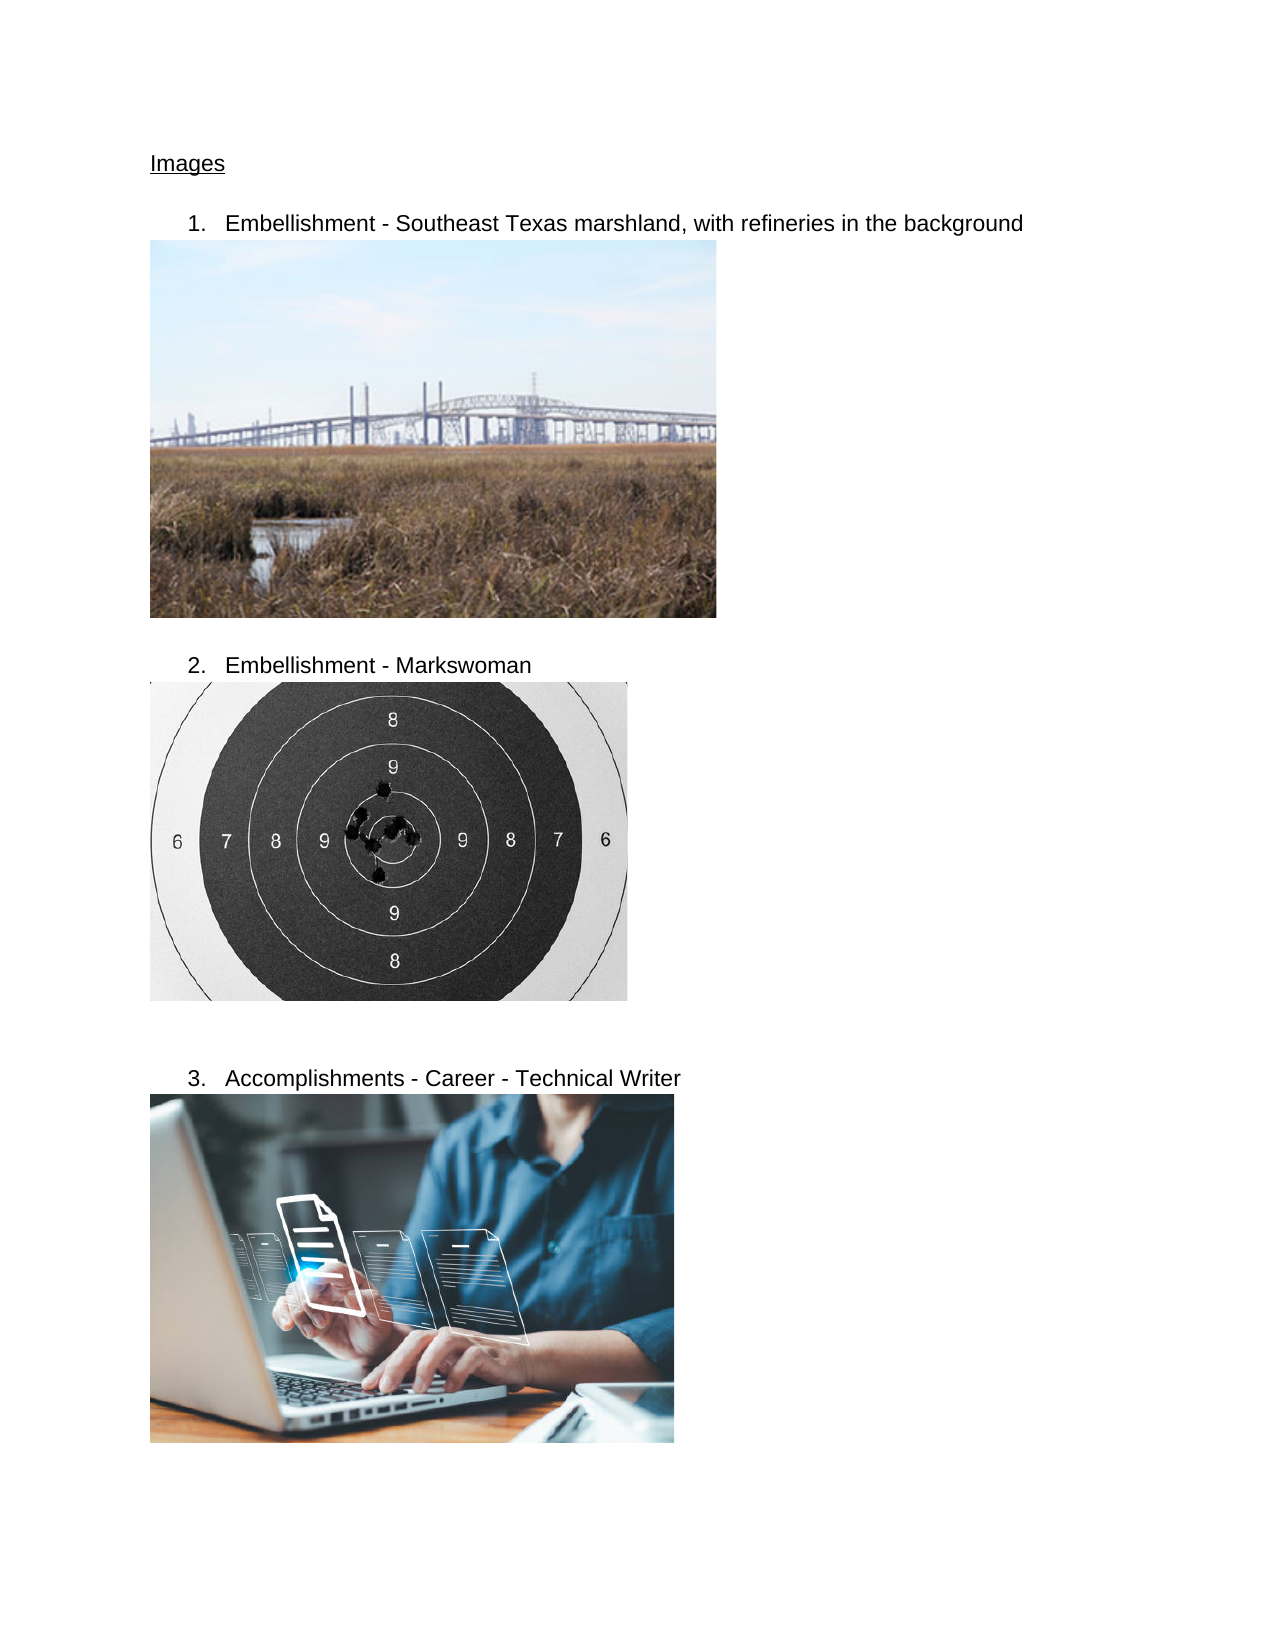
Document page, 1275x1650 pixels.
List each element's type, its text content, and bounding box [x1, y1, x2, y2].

list Embellishment - Southeast Texas marshland, with refineries in the background [187, 210, 1125, 237]
picture [150, 682, 628, 1001]
picture [150, 1094, 675, 1443]
list Accomplishments - Career - Technical Writer [187, 1064, 1125, 1091]
picture [150, 240, 717, 618]
list Embellishment - Markswoman [187, 652, 1125, 678]
text Images [150, 150, 1125, 176]
